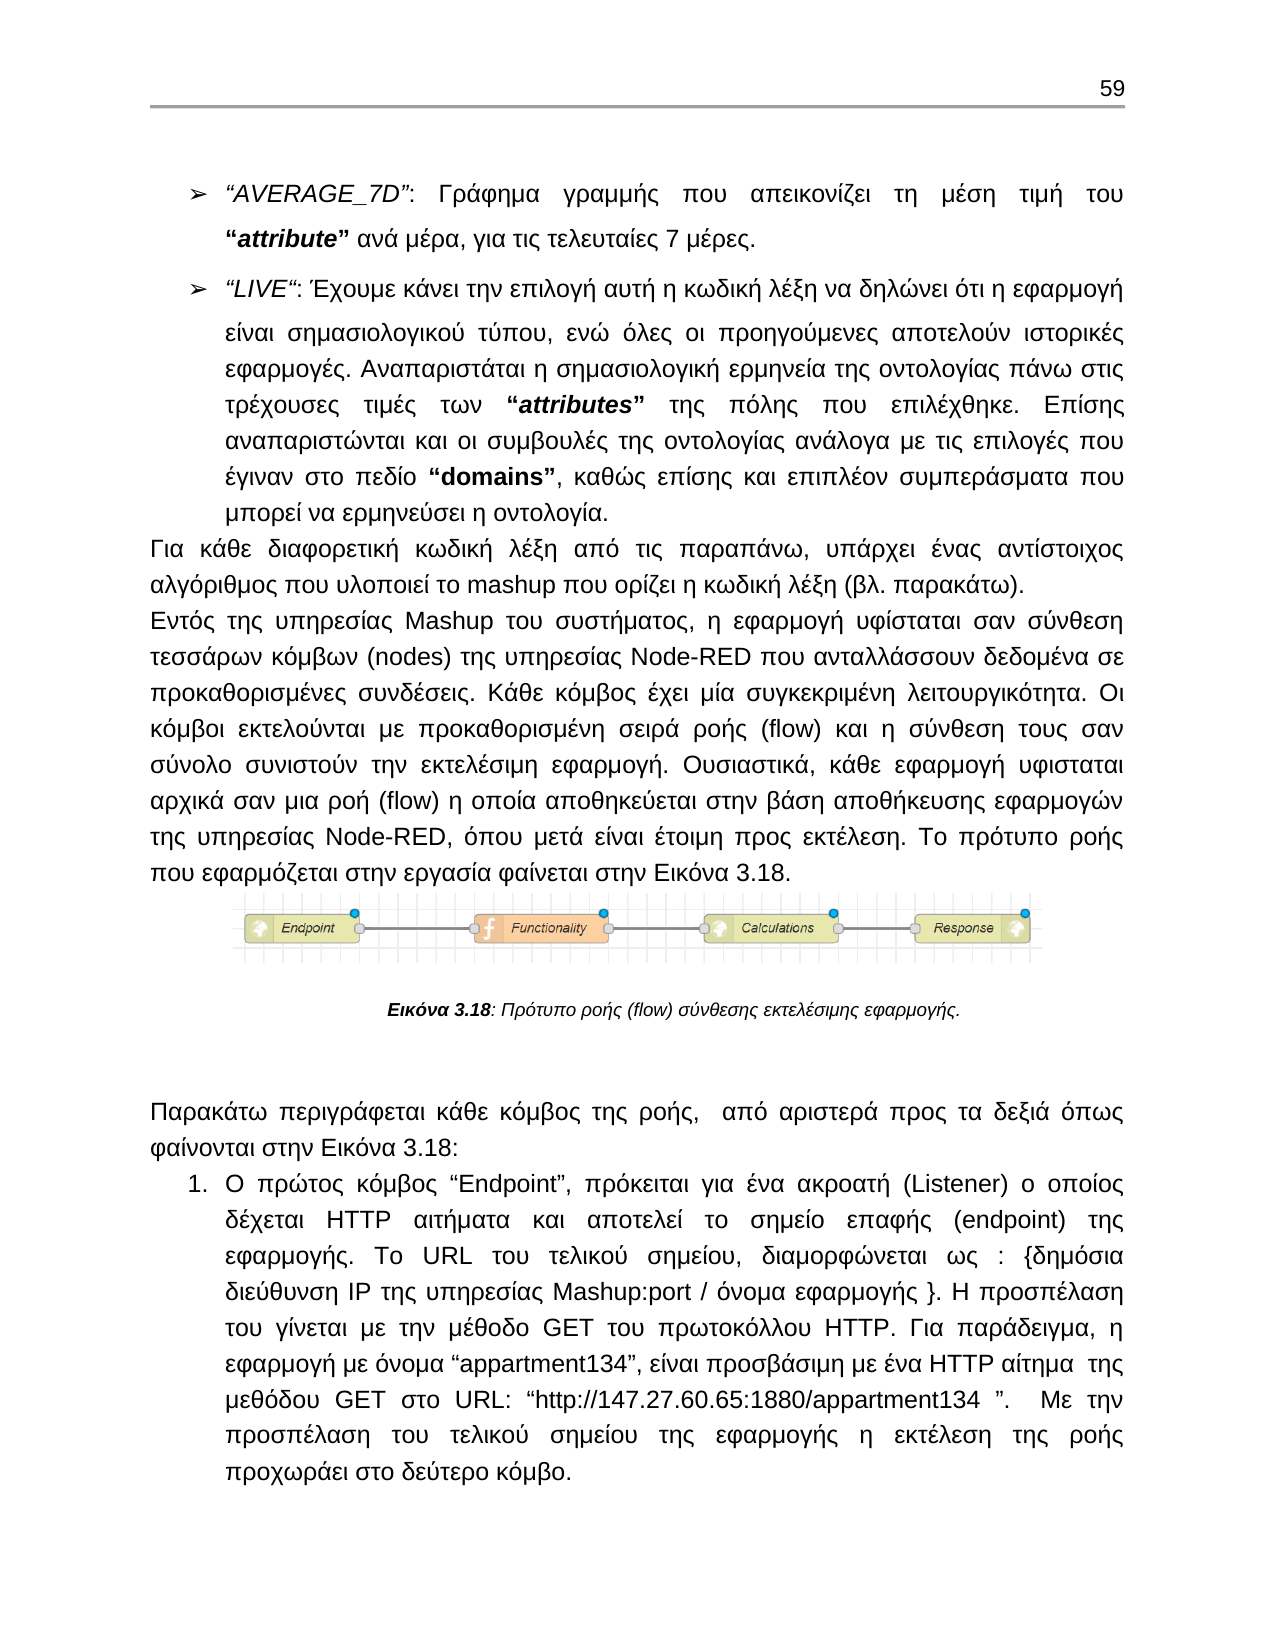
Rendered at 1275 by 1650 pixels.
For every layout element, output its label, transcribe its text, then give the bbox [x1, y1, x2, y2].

picture [232, 893, 1043, 963]
text Εντός της υπηρεσίας Mashup του συστήματος, η εφαρμογή υφίσταται σαν σύνθεση τεσσάρων κόμβων (nodes) της υπηρεσίας Node-RED που ανταλλάσσουν δεδομένα σε προκαθορισμένες συνδέσεις. Κάθε κόμβος έχει μία συγκεκριμένη λειτουργικότητα. Οι κόμβοι εκτελούνται με προκαθορισμένη σειρά ροής (flow) και η σύνθεση τους σαν σύνολο συνιστούν την εκτελέσιμη εφαρμογή. Ουσιαστικά, κάθε εφαρμογή υφισταται αρχικά σαν μια ροή (flow) η οποία αποθηκεύεται στην βάση αποθήκευσης εφαρμογών της υπηρεσίας Node-RED, όπου μετά είναι έτοιμη προς εκτέλεση. Το πρότυπο ροής που εφαρμόζεται στην εργασία φαίνεται στην Εικόνα 3.18. [150, 606, 1125, 886]
text Για κάθε διαφορετική κωδική λέξη από τις παραπάνω, υπάρχει ένας αντίστοιχος αλγόριθμος που υλοποιεί το mashup που ορίζει η κωδική λέξη (βλ. παρακάτω). [150, 534, 1125, 599]
list “LIVE“: Έχουμε κάνει την επιλογή αυτή η κωδική λέξη να δηλώνει ότι η εφαρμογή είναι σημασιολογικού τύπου, ενώ όλες οι προηγούμενες αποτελούν ιστορικές εφαρμογές. Αναπαριστάται η σημασιολογική ερμηνεία της οντολογίας πάνω στις τρέχουσες τιμές των “attributes” της πόλης που επιλέχθηκε. Επίσης αναπαριστώνται και οι συμβουλές της οντολογίας ανάλογα με τις επιλογές που έγιναν στο πεδίο “domains”, καθώς επίσης και επιπλέον συμπεράσματα που μπορεί να ερμηνεύσει η οντολογία. [187, 260, 1125, 527]
text Παρακάτω περιγράφεται κάθε κόμβος της ροής, από αριστερά προς τα δεξιά όπως φαίνονται στην Εικόνα 3.18: [150, 1097, 1125, 1162]
list Ο πρώτος κόμβος “Endpoint”, πρόκειται για ένα ακροατή (Listener) o οποίος δέχεται HTTP αιτήματα και αποτελεί το σημείο επαφής (endpoint) της εφαρμογής. To URL του τελικού σημείου, διαμορφώνεται ως : {δημόσια διεύθυνση IP της υπηρεσίας Mashup:port / όνομα εφαρμογής }. H προσπέλαση του γίνεται με την μέθοδο GET του πρωτοκόλλου HTTP. Για παράδειγμα, η εφαρμογή με όνομα “appartment134”, είναι προσβάσιμη με ένα HTTP αίτημα της μεθόδου GET στο URL: “http://147.27.60.65:1880/appartment134 ”. Με την προσπέλαση του τελικού σημείου της εφαρμογής η εκτέλεση της ροής προχωράει στο δεύτερο κόμβο. [187, 1169, 1125, 1485]
text Εικόνα 3.18: Πρότυπο ροής (flow) σύνθεσης εκτελέσιμης εφαρμογής. [150, 998, 1125, 1020]
list “ΑVERAGE_7D”: Γράφημα γραμμής που απεικονίζει τη μέση τιμή του “attribute” ανά μέρα, για τις τελευταίες 7 μέρες. [187, 166, 1125, 253]
